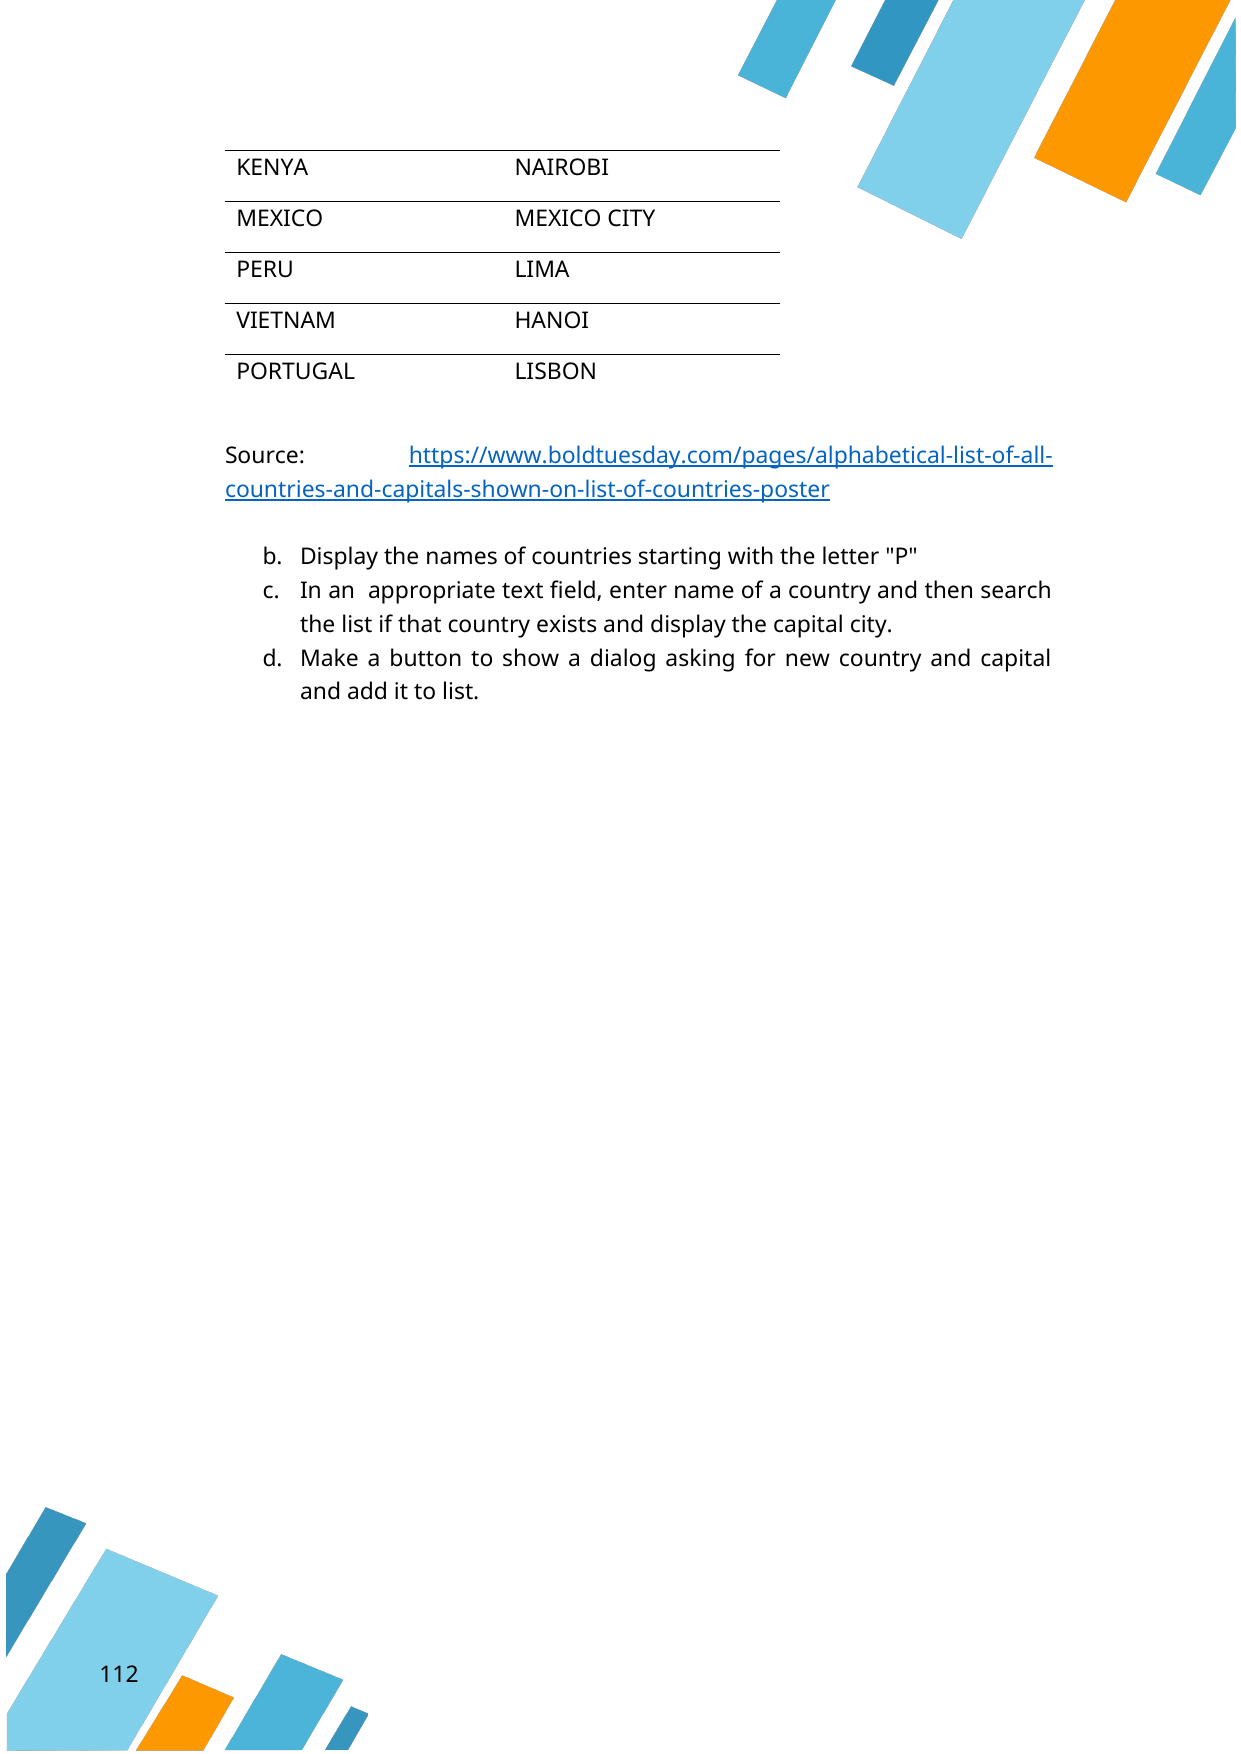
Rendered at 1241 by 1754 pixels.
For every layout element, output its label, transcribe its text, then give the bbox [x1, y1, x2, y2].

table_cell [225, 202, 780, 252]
picture [738, 0, 1236, 239]
list In an appropriate text field, enter name of a country and then search the list if that country exists and display the capital city. [262, 574, 1053, 639]
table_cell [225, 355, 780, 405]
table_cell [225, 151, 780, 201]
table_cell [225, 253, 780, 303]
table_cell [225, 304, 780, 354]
list Source: https://www.boldtuesday.com/pages/alphabetical-list-of-all-countries-and-capitals-shown-on-list-of-countries-poster [225, 439, 1053, 504]
list Make a button to show a dialog asking for new country and capital and add it to list. [262, 641, 1053, 706]
picture [6, 1507, 368, 1751]
list Display the names of countries starting with the letter "P" [262, 540, 1053, 571]
